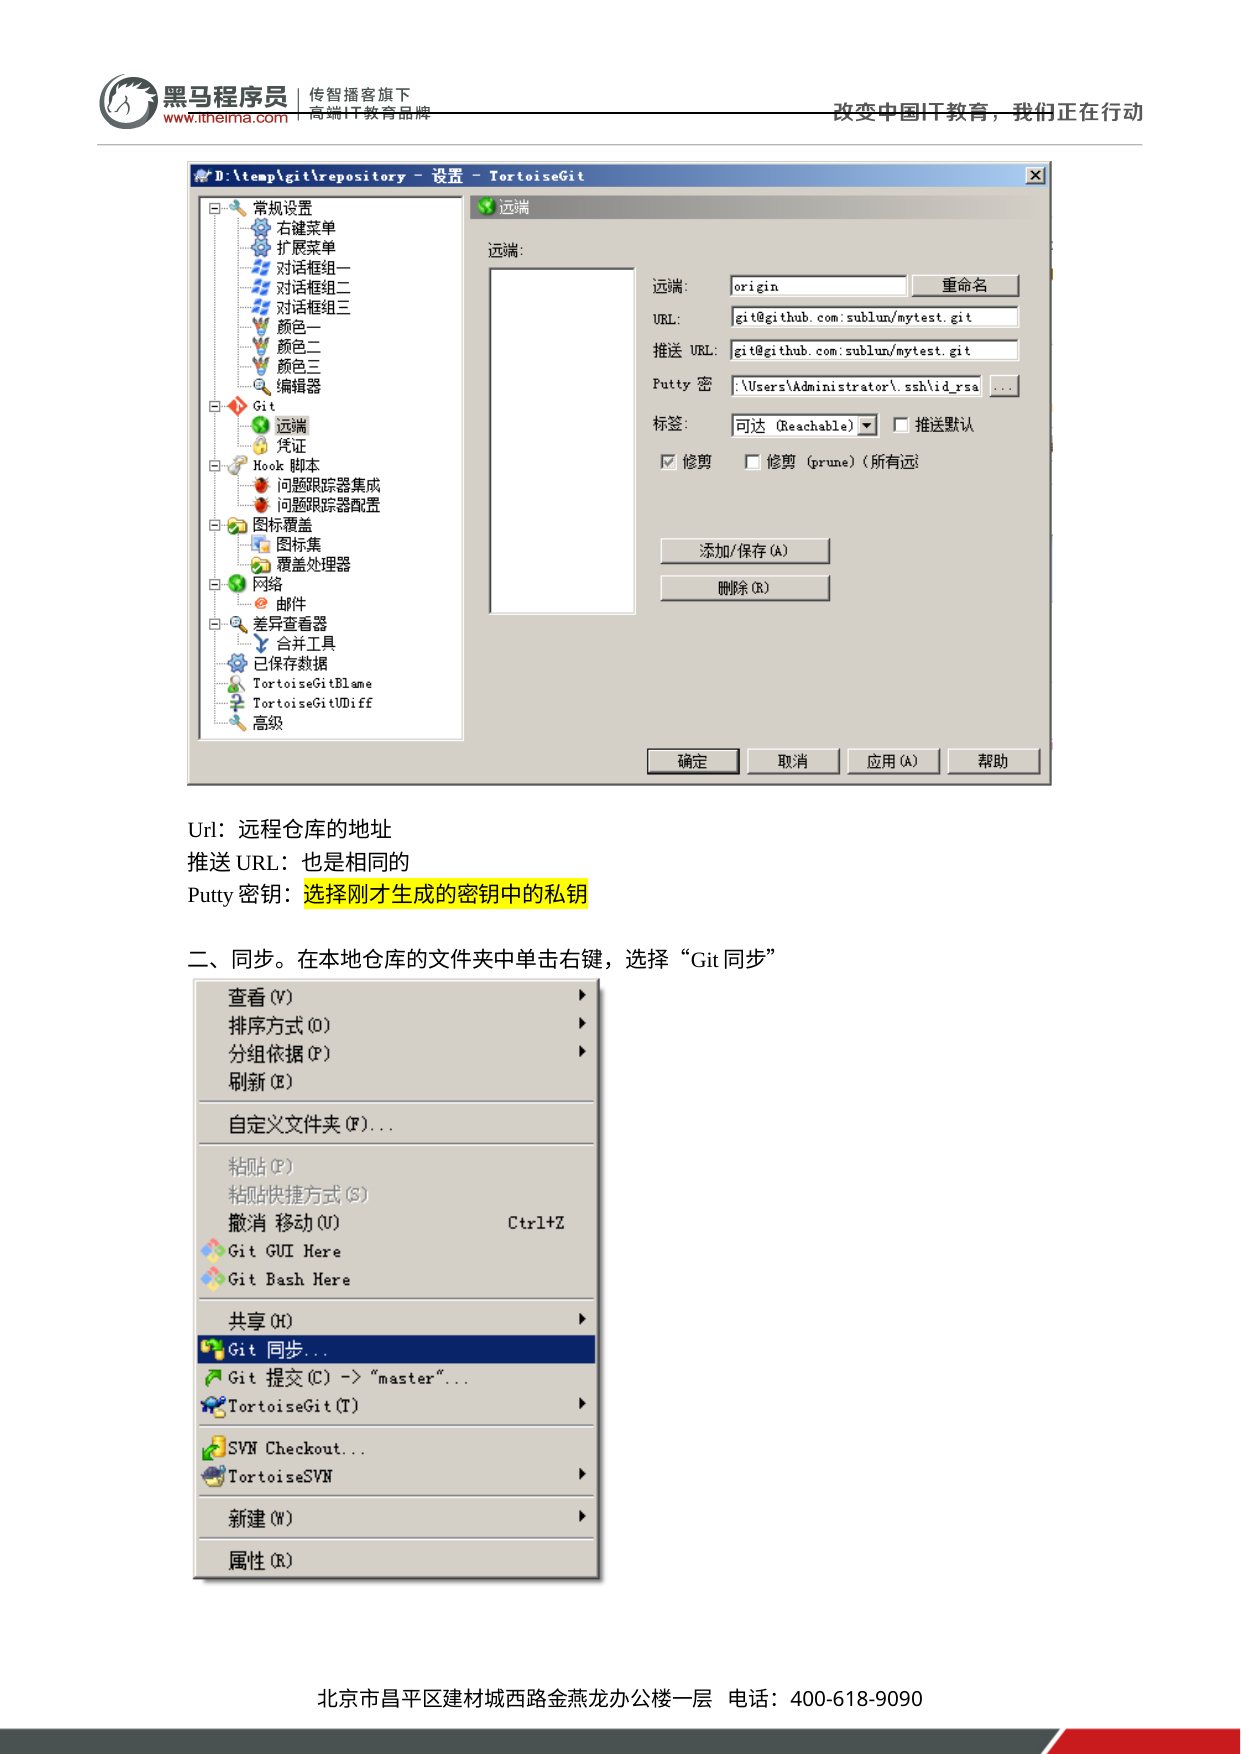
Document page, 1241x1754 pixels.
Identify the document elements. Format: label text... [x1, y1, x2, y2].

text Url：远程仓库的地址 [187, 812, 1053, 844]
text 推送URL：也是相同的 [187, 844, 1053, 877]
picture [187, 974, 611, 1589]
picture [0, 3, 1241, 153]
picture [187, 161, 1053, 787]
list 同步。在本地仓库的文件夹中单击右键，选择“Git同步” [187, 942, 1053, 974]
picture [0, 1669, 1241, 1754]
text Putty密钥：选择刚才生成的密钥中的私钥 [187, 877, 1053, 909]
